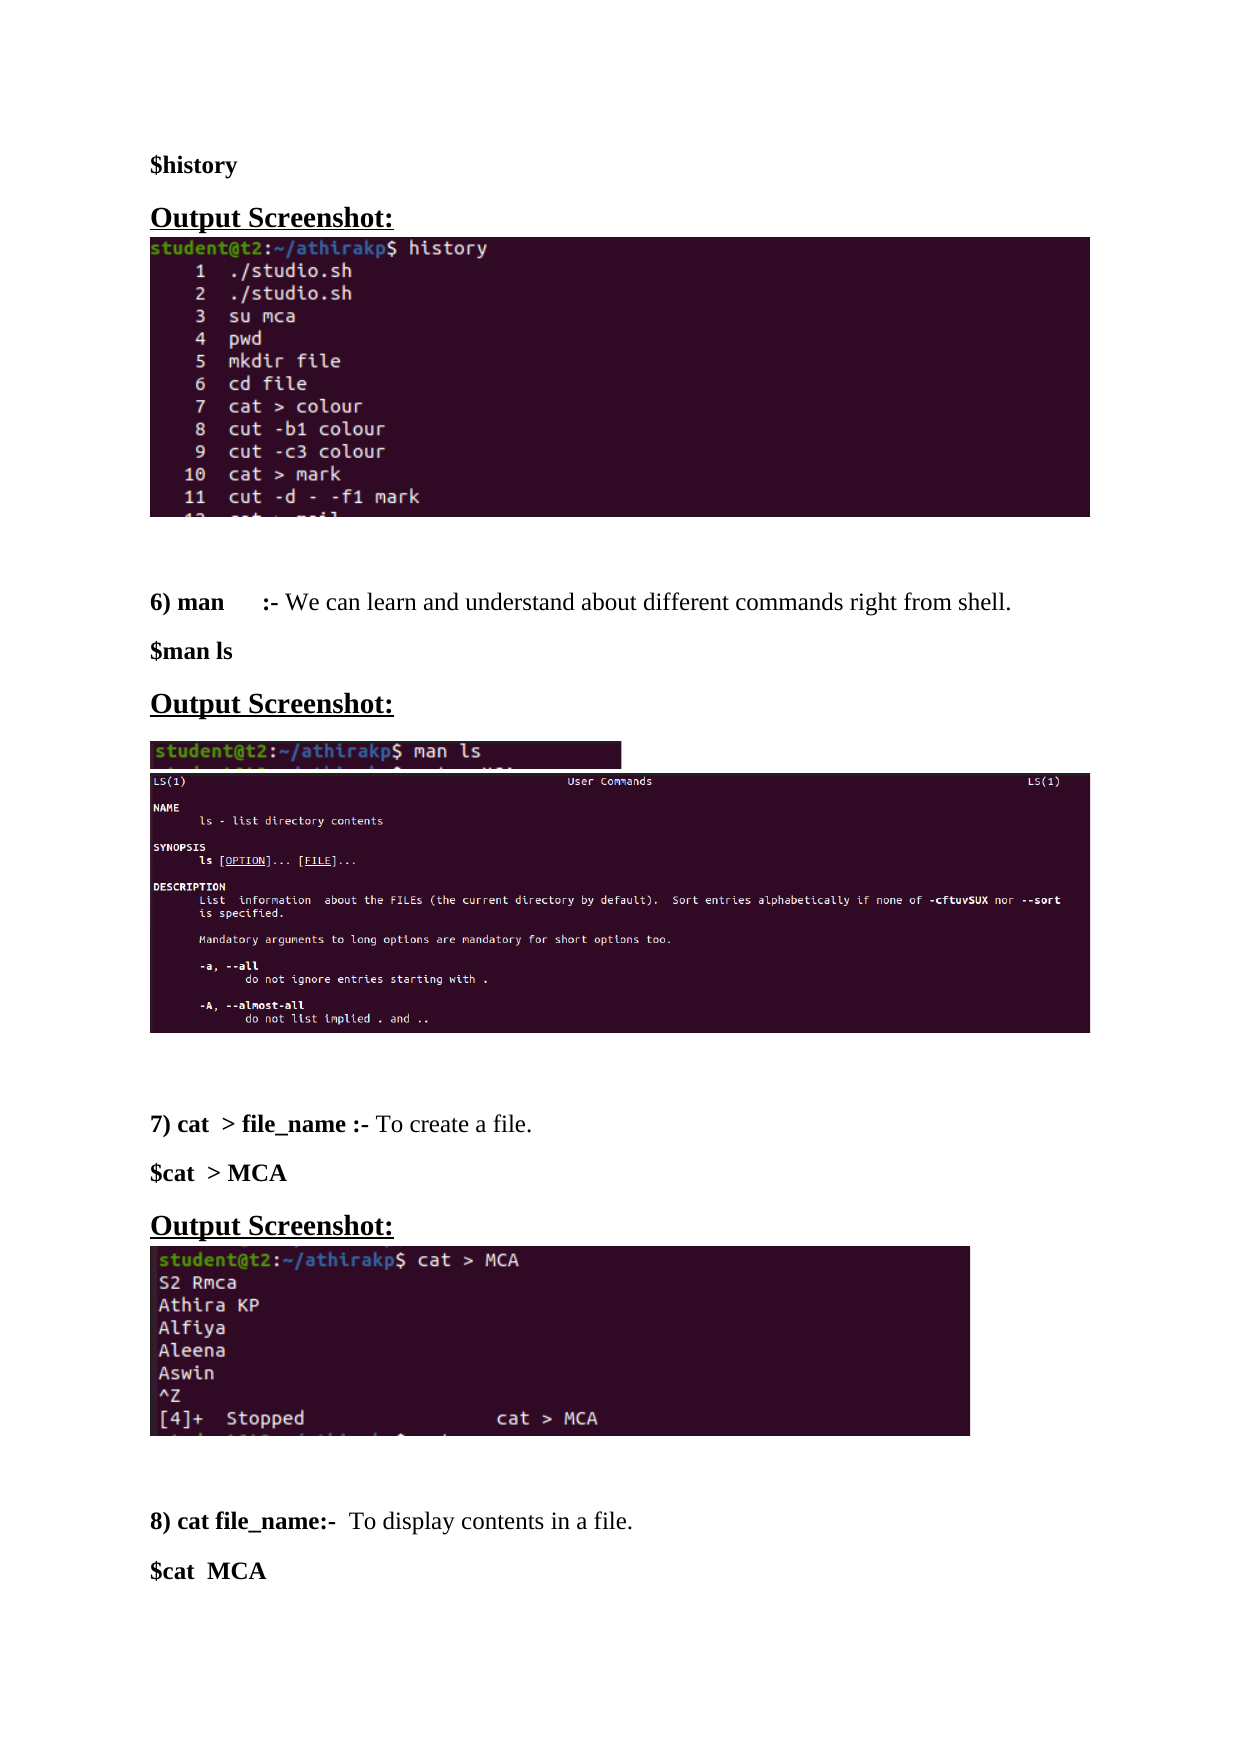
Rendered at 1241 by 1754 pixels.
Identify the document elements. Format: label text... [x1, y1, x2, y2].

picture [150, 741, 622, 769]
text $cat > MCA [150, 1158, 1090, 1187]
text 7) cat > file_name :- To create a file. [150, 1109, 1090, 1138]
text Output Screenshot: [150, 200, 1090, 237]
picture [150, 773, 1091, 1033]
text 6) man :- We can learn and understand about different commands right from shell. [150, 587, 1090, 615]
text Output Screenshot: [150, 686, 1090, 719]
picture [150, 1246, 971, 1436]
text $cat MCA [150, 1556, 1090, 1585]
picture [150, 237, 1090, 517]
text $history [150, 150, 1090, 179]
text $man ls [150, 636, 1090, 665]
text 8) cat file_name:- To display contents in a file. [150, 1506, 1090, 1535]
